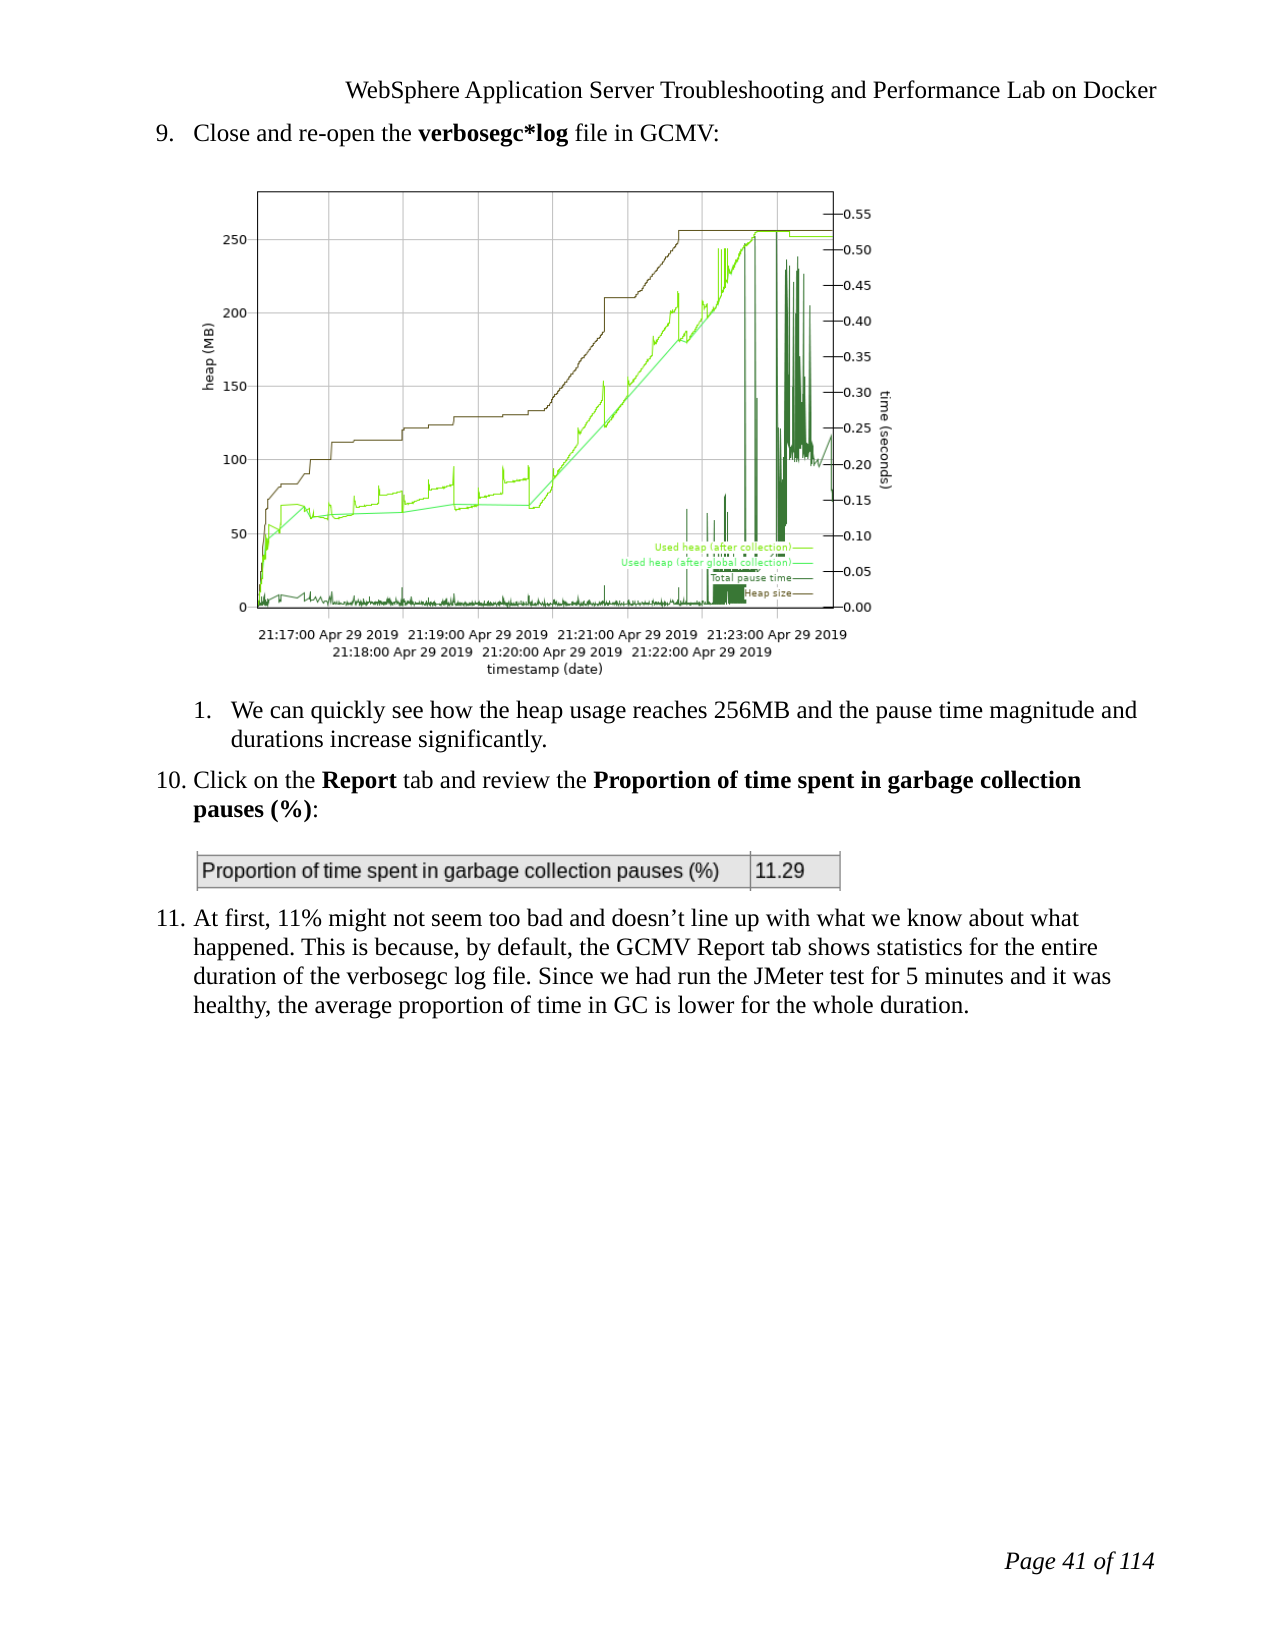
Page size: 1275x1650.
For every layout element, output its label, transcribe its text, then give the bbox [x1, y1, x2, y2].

picture [193, 175, 903, 683]
list Click on the Report tab and review the Proportion of time spent in garbage collection pauses (%): [156, 765, 1157, 891]
picture [193, 851, 846, 891]
list We can quickly see how the heap usage reaches 256MB and the pause time magnitude and durations increase significantly. [193, 695, 1157, 753]
list At first, 11% might not seem too bad and doesn’t line up with what we know about what happened. This is because, by default, the GCMV Report tab shows statistics for the entire duration of the verbosegc log file. Since we had run the JMeter test for 5 minutes and it was healthy, the average proportion of time in GC is lower for the whole duration. [156, 903, 1157, 1018]
